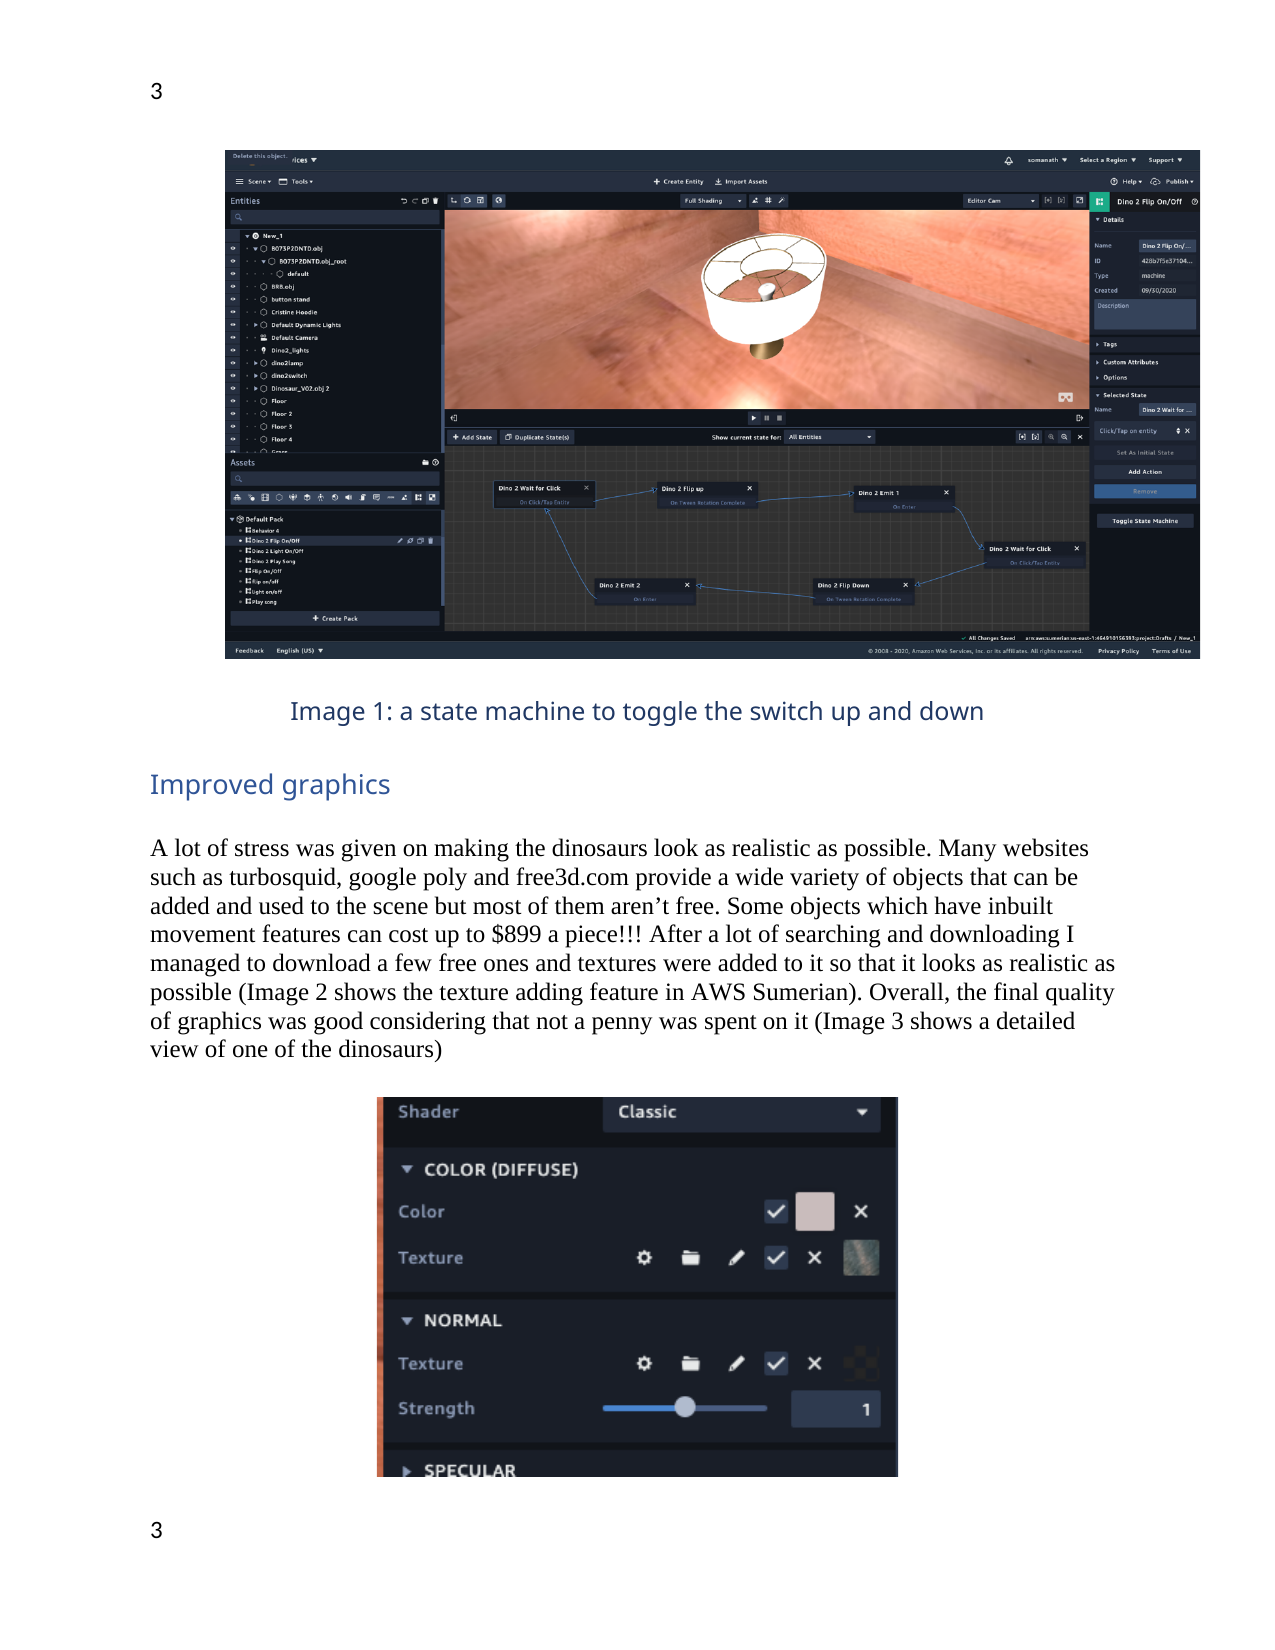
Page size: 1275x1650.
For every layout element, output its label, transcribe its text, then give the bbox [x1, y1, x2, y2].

picture [225, 150, 1200, 659]
subtitle Improved graphics [150, 766, 1125, 803]
subtitle Image 1: a state machine to toggle the switch up and down [150, 693, 1125, 728]
picture [376, 1097, 899, 1477]
text A lot of stress was given on making the dinosaurs look as realistic as possible. Many websites such as turbosquid, google poly and free3d.com provide a wide variety of objects that can be added and used to the scene but most of them aren’t free. Some objects which have inbuilt movement features can cost up to $899 a piece!!! After a lot of searching and downloading I managed to download a few free ones and textures were added to it so that it looks as realistic as possible (Image 2 shows the texture adding feature in AWS Sumerian). Overall, the final quality of graphics was good considering that not a penny was spent on it (Image 3 shows a detailed view of one of the dinosaurs) [150, 833, 1125, 1063]
